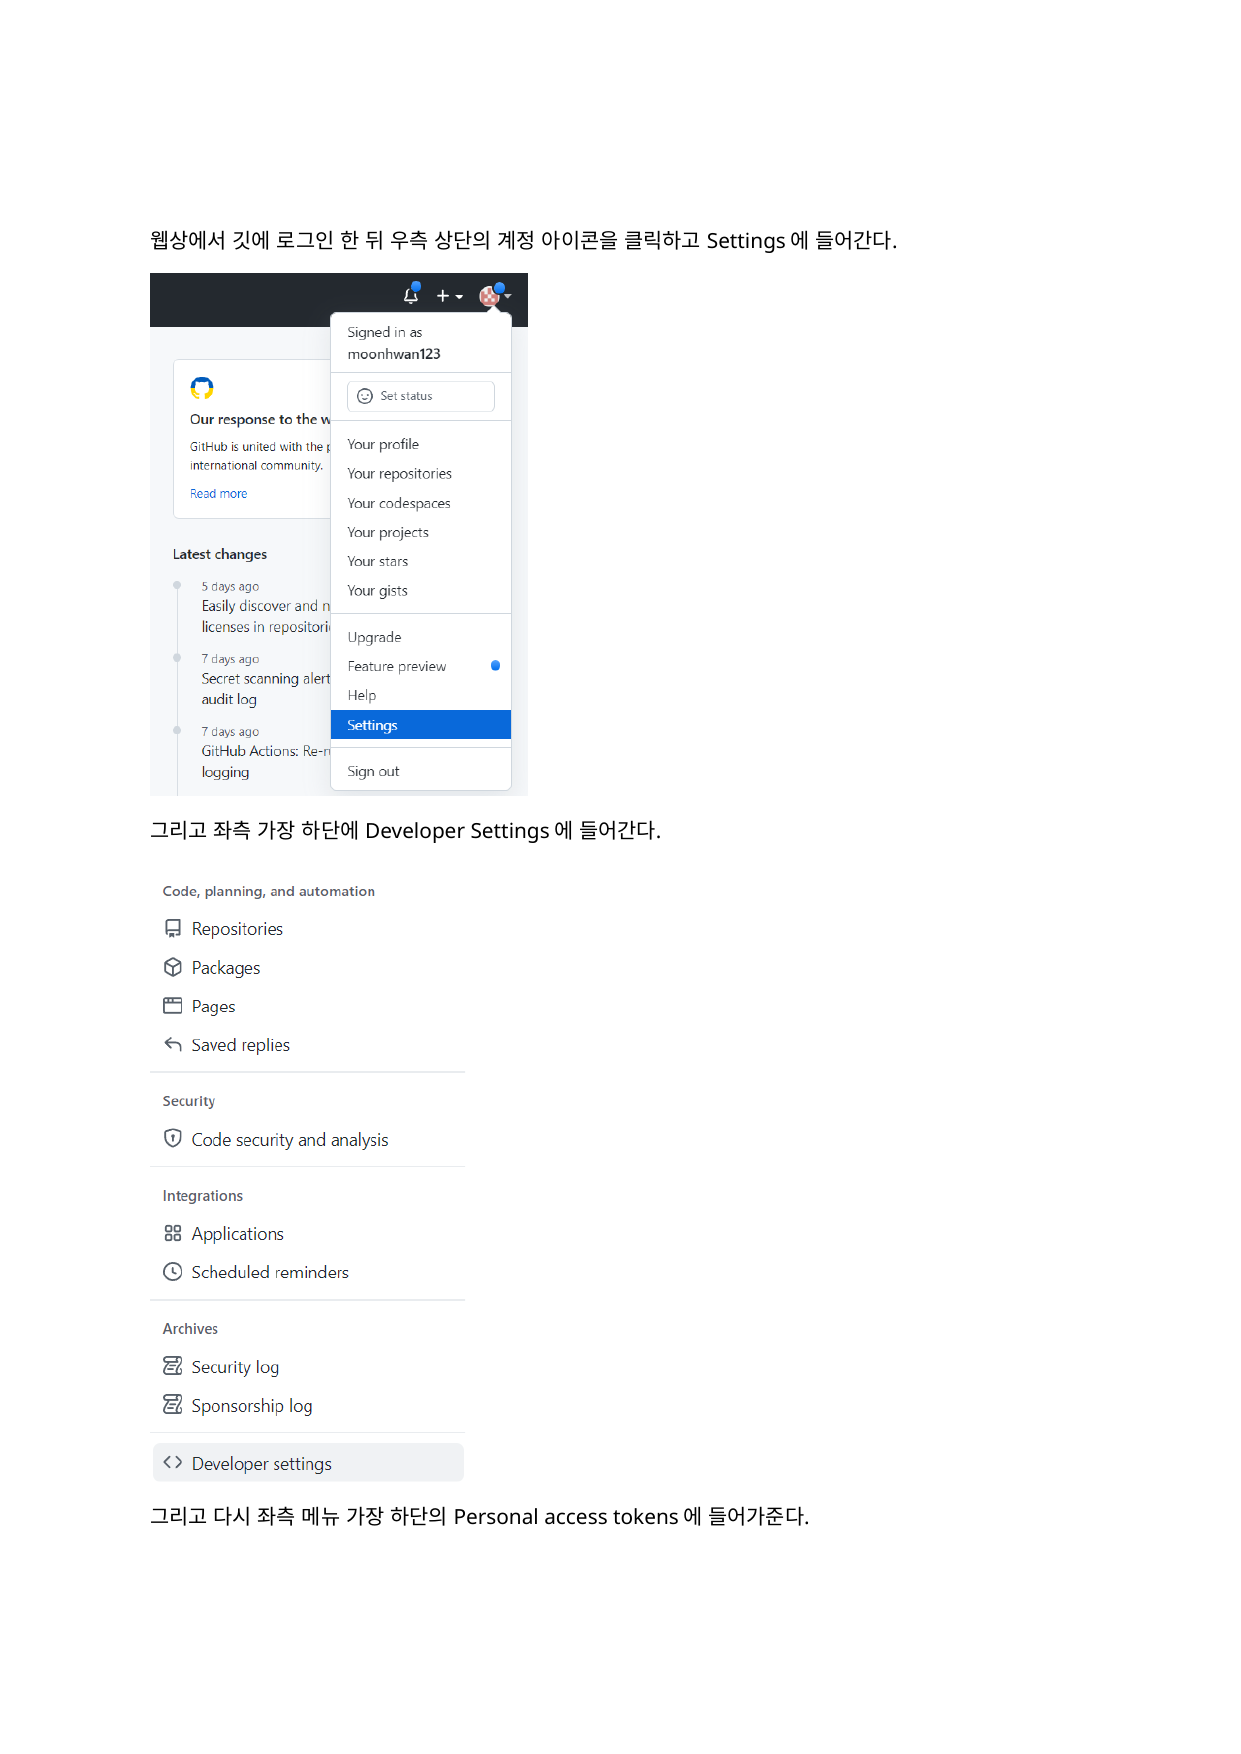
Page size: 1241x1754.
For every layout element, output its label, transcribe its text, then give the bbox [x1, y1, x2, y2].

text 웹상에서 깃에 로그인 한 뒤 우측 상단의 계정 아이콘을 클릭하고 Settings에 들어간다. [150, 224, 1090, 255]
picture [150, 863, 465, 1482]
text 그리고 다시 좌측 메뉴 가장 하단의 Personal access tokens에 들어가준다. [150, 1501, 1090, 1531]
text 그리고 좌측 가장 하단에 Developer Settings에 들어간다. [150, 814, 1090, 844]
picture [150, 273, 528, 796]
